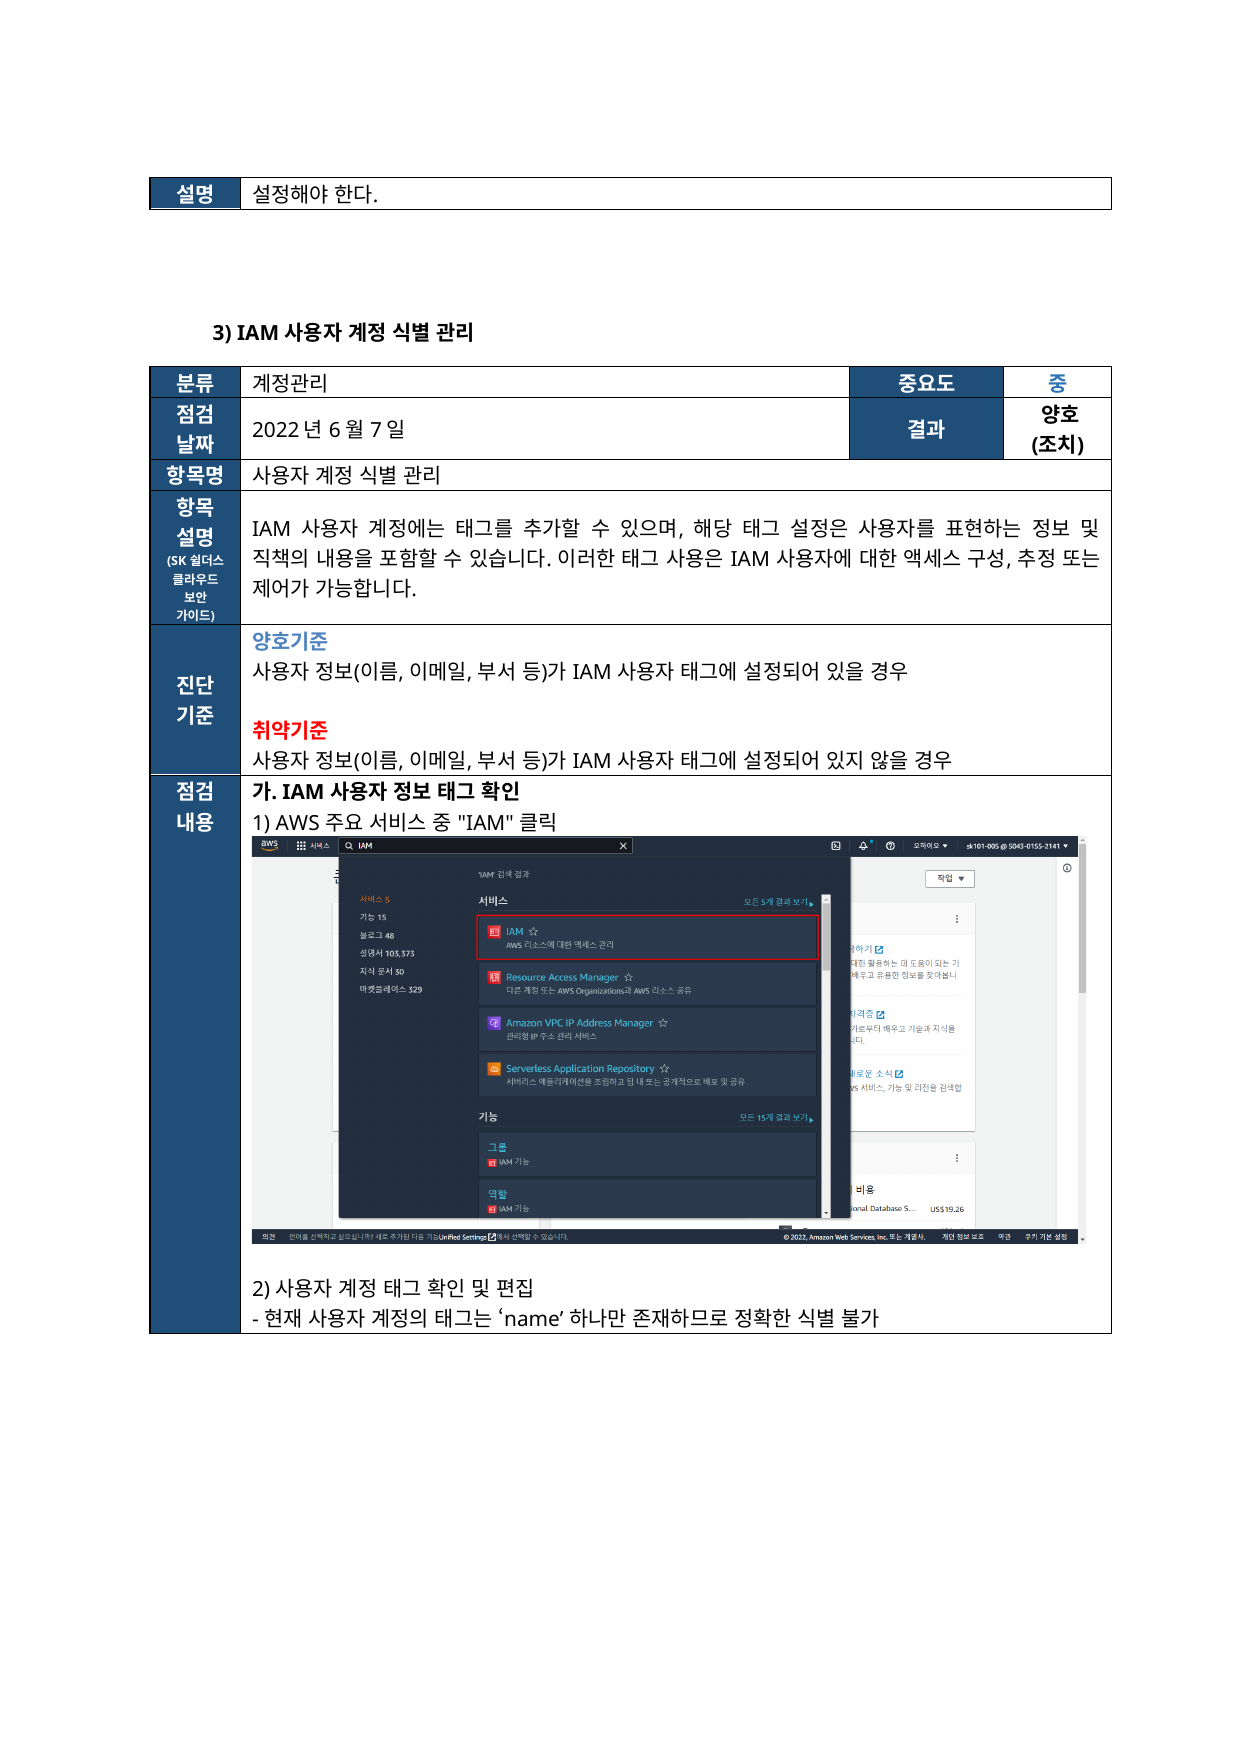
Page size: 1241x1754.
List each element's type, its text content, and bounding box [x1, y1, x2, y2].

table_cell 양호기준 사용자 정보(이름, 이메일, 부서 등)가 IAM 사용자 태그에 설정되어 있을 경우 취약기준 사용자 정보(이름, 이메일, 부서 등)가 IAM 사용자 태그에 설정되어 있지 않을 경우 [241, 625, 1111, 774]
table_header 중 [1004, 367, 1111, 397]
table_header 중요도 [850, 367, 1003, 397]
subtitle 3) IAM 사용자 계정 식별 관리 [212, 316, 1090, 347]
table_cell 사용자 계정 식별 관리 [241, 460, 1111, 490]
table_cell 2022년 6월 7일 [241, 398, 849, 459]
table_cell 진단 기준 [151, 625, 240, 774]
table_cell IAM 사용자 계정에는 태그를 추가할 수 있으며, 해당 태그 설정은 사용자를 표현하는 정보 및 직책의 내용을 포함할 수 있습니다. 이러한 태그 사용은 IAM 사용자에 대한 액세스 구성, 추정 또는 제어가 가능합니다. [241, 491, 1111, 624]
table_cell 양호 (조치) [1004, 398, 1111, 459]
table_cell 항목 설명 (SK 쉴더스 클라우드 보안 가이드) [151, 491, 240, 624]
table_cell 조치 내용 설명 [151, 178, 240, 208]
table_cell 점검 날짜 [151, 398, 240, 459]
table_header 분류 [151, 367, 240, 397]
table_cell 항목명 [151, 460, 240, 490]
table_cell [241, 178, 1111, 208]
table_header 계정관리 [241, 367, 849, 397]
table_cell 점검 내용 [151, 776, 240, 1333]
picture [251, 836, 1087, 1244]
table_cell 가. IAM 사용자 정보 태그 확인 1) AWS 주요 서비스 중 "IAM" 클릭 2) 사용자 계정 태그 확인 및 편집 - 현재 사용자 계정의 태그는 ‘name’ 하나만 존재하므로 정확한 식별 불가 [241, 776, 1111, 1333]
table_cell 결과 [850, 398, 1003, 459]
